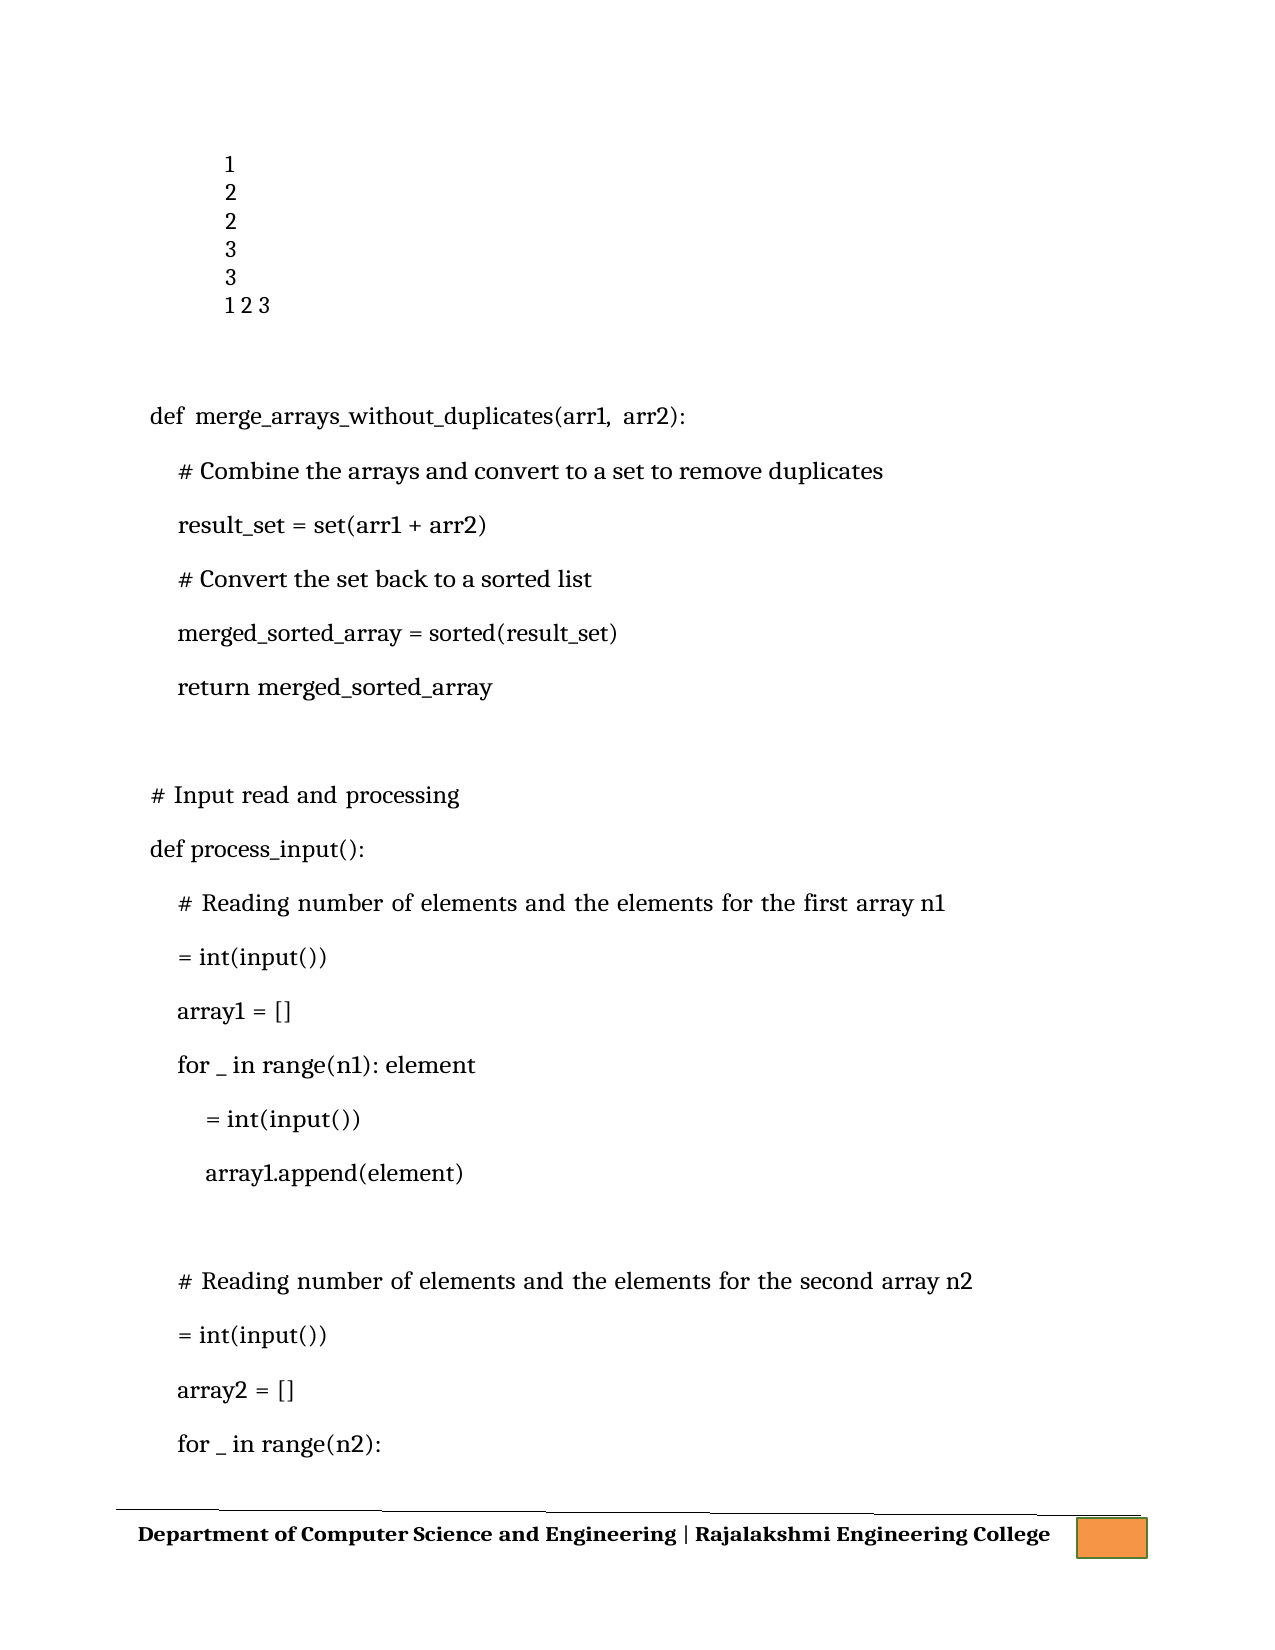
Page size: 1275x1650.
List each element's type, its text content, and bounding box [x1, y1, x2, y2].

text for _ in range(n2): [177, 1430, 1219, 1458]
text 2 [225, 207, 1219, 235]
text for _ in range(n1): element = int(input()) array1.append(element) [177, 1051, 484, 1187]
text 2 [225, 179, 1219, 206]
text array2 = [] [177, 1375, 1219, 1404]
text array1 = [] [177, 997, 1219, 1025]
text 3 [225, 264, 1219, 292]
text # Reading number of elements and the elements for the second array n2 = int(input()) [177, 1267, 993, 1350]
text def merge_arrays_without_duplicates(arr1, arr2): [150, 402, 1219, 431]
text # Combine the arrays and convert to a set to remove duplicates result_set = set(arr1 + arr2) [177, 457, 907, 539]
text # Reading number of elements and the elements for the first array n1 = int(input()) [177, 889, 955, 971]
text 1 [225, 151, 1219, 178]
text # Convert the set back to a sorted list merged_sorted_array = sorted(result_set) return merged_sorted_array [177, 565, 650, 701]
text 3 [225, 236, 1219, 263]
text 1 2 3 [225, 292, 1219, 320]
text # Input read and processing def process_input(): [150, 781, 474, 863]
